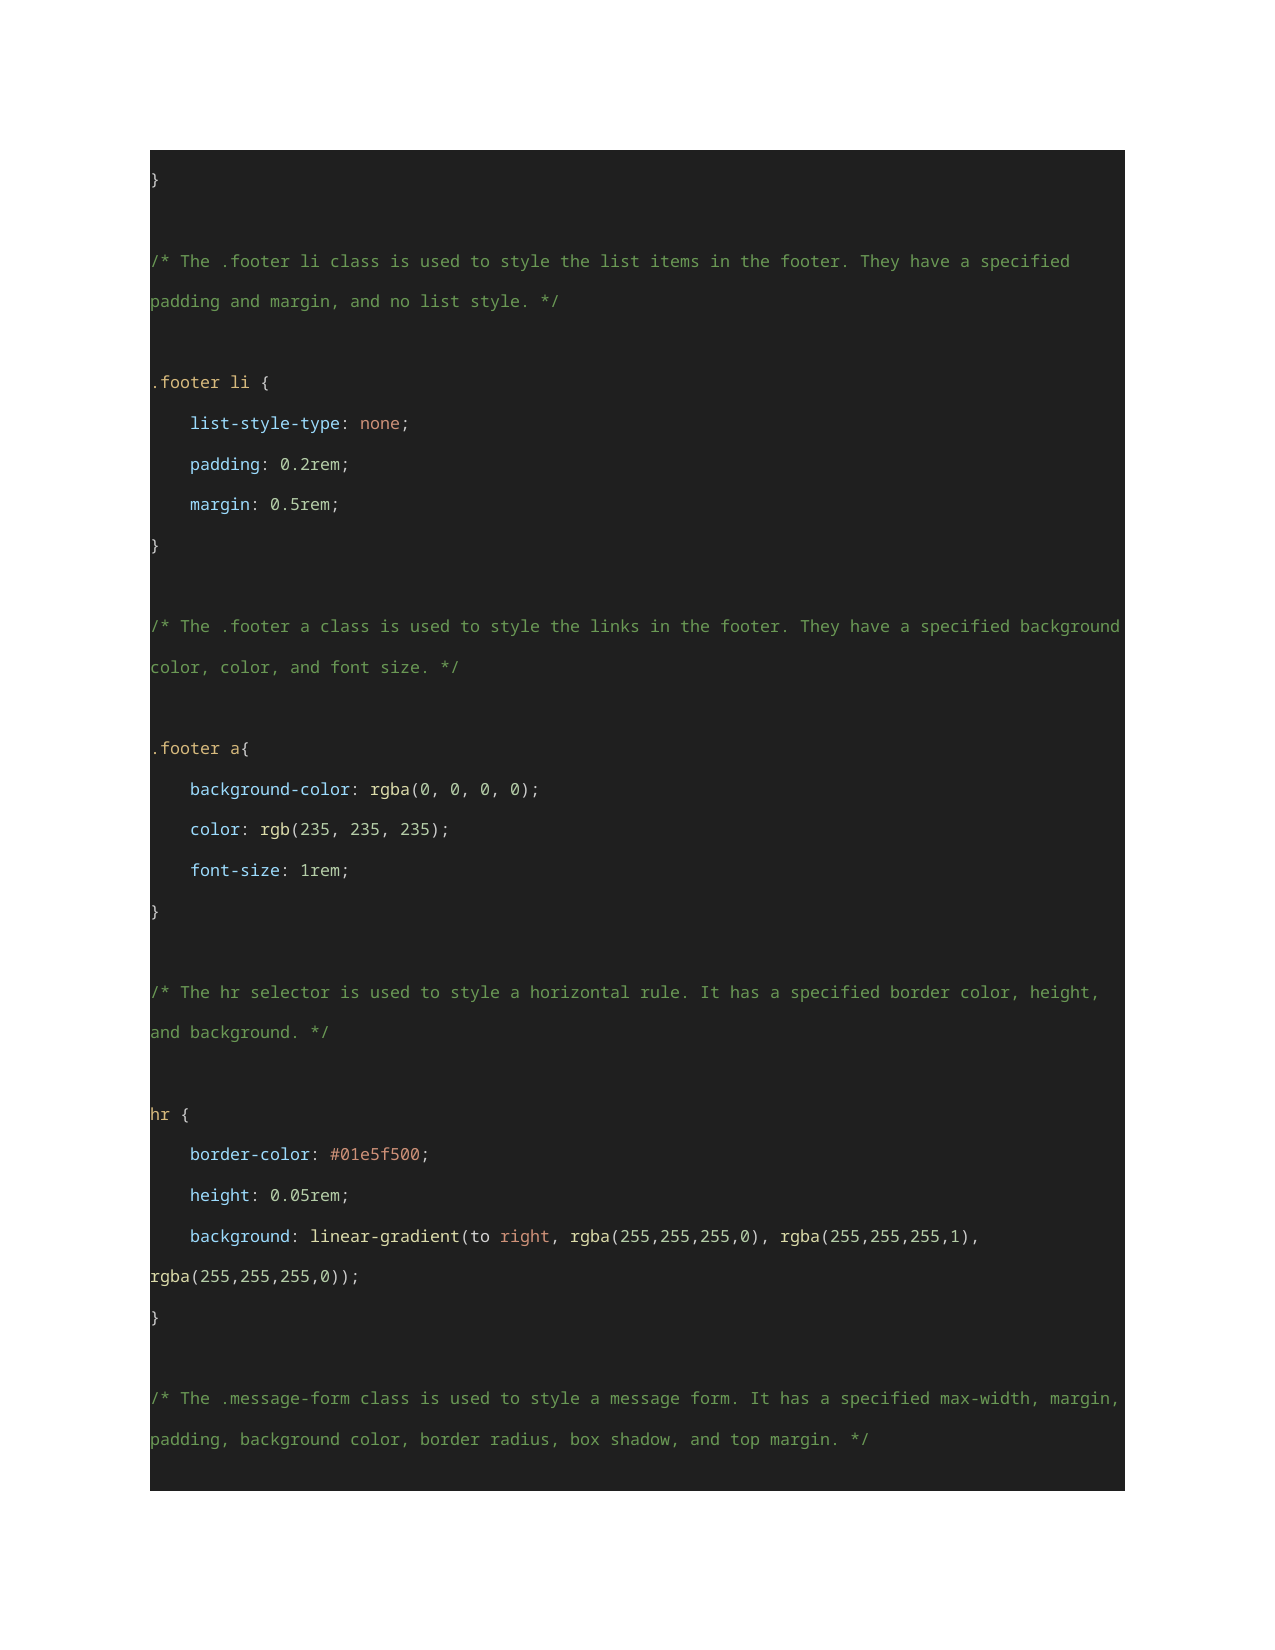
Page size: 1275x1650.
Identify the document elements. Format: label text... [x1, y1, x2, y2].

text /* The .footer li class is used to style the list items in the footer. They have a specified padding and margin, and no list style. */ [150, 231, 1125, 312]
text .footer li { [150, 353, 1125, 394]
text color: rgb(235, 235, 235); [150, 800, 1125, 841]
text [150, 1369, 1125, 1450]
text margin: 0.5rem; [150, 475, 1125, 516]
text } [150, 150, 1125, 191]
text .footer a{ [150, 719, 1125, 759]
text font-size: 1rem; [150, 841, 1125, 881]
text height: 0.05rem; [150, 1166, 1125, 1206]
text /* The .footer a class is used to style the links in the footer. They have a specified background color, color, and font size. */ [150, 597, 1125, 678]
text hr { [150, 1084, 1125, 1125]
text border-color: #01e5f500; [150, 1125, 1125, 1166]
text background-color: rgba(0, 0, 0, 0); [150, 759, 1125, 800]
text } [150, 1287, 1125, 1328]
text /* The hr selector is used to style a horizontal rule. It has a specified border color, height, and background. */ [150, 962, 1125, 1044]
text padding: 0.2rem; [150, 434, 1125, 475]
text } [150, 516, 1125, 556]
text background: linear-gradient(to right, rgba(255,255,255,0), rgba(255,255,255,1), rgba(255,255,255,0)); [150, 1206, 1125, 1287]
text } [150, 881, 1125, 922]
text list-style-type: none; [150, 394, 1125, 434]
